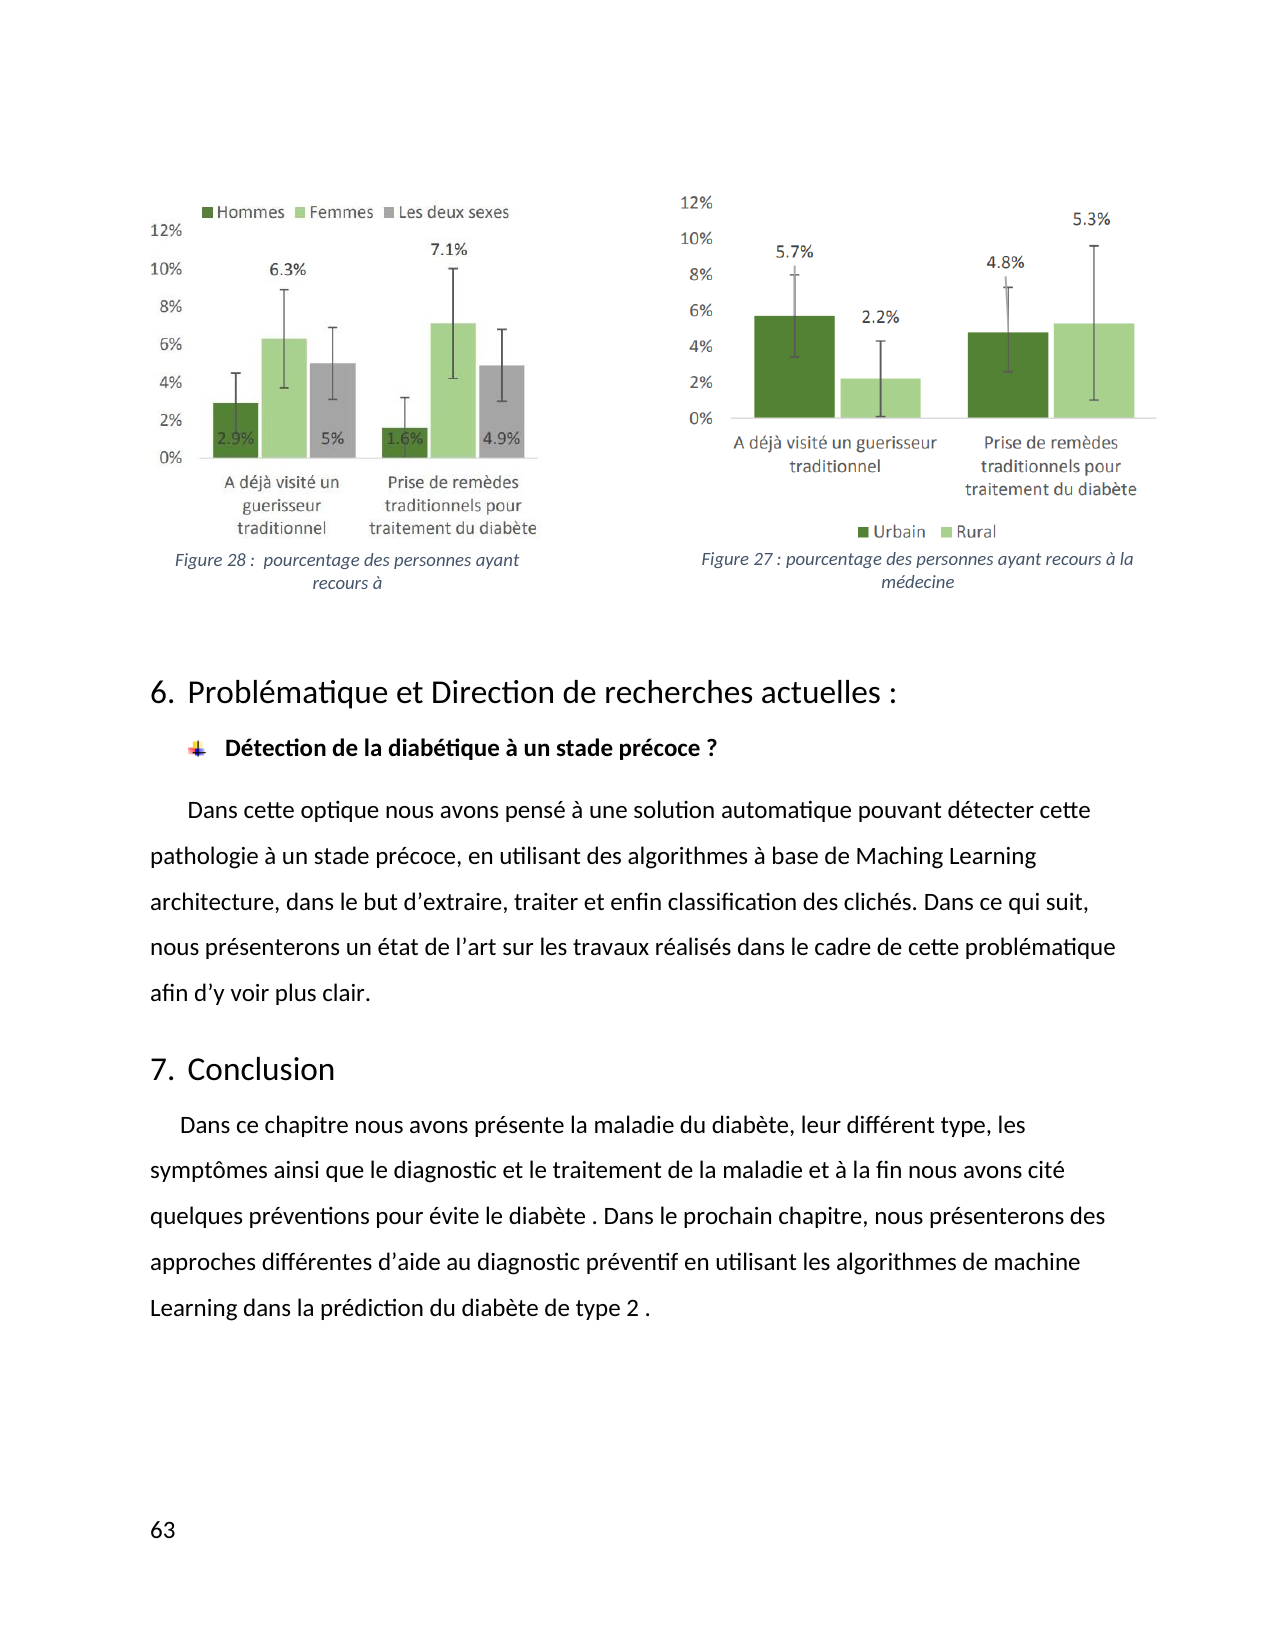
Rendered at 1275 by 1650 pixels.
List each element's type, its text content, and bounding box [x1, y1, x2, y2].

text Dans ce chapitre nous avons présente la maladie du diabète, leur différent type, les symptômes ainsi que le diagnostic et le traitement de la maladie et à la fin nous avons cité quelques préventions pour évite le diabète . Dans le prochain chapitre, nous présenterons des approches différentes d’aide au diagnostic préventif en utilisant les algorithmes de machine Learning dans la prédiction du diabète de type 2 . [150, 1109, 1125, 1322]
picture [680, 195, 1157, 538]
picture [188, 739, 206, 757]
list Détection de la diabétique à un stade précoce ? [187, 732, 1125, 762]
text Dans cette optique nous avons pensé à une solution automatique pouvant détecter cette pathologie à un stade précoce, en utilisant des algorithmes à base de Maching Learning architecture, dans le but d’extraire, traiter et enfin classification des clichés. Dans ce qui suit, nous présenterons un état de l’art sur les travaux réalisés dans le cadre de cette problématique afin d’y voir plus clair. [150, 794, 1125, 1008]
subtitle Conclusion [150, 1048, 1125, 1089]
subtitle Problématique et Direction de recherches actuelles : [150, 671, 1125, 712]
picture [150, 200, 547, 539]
